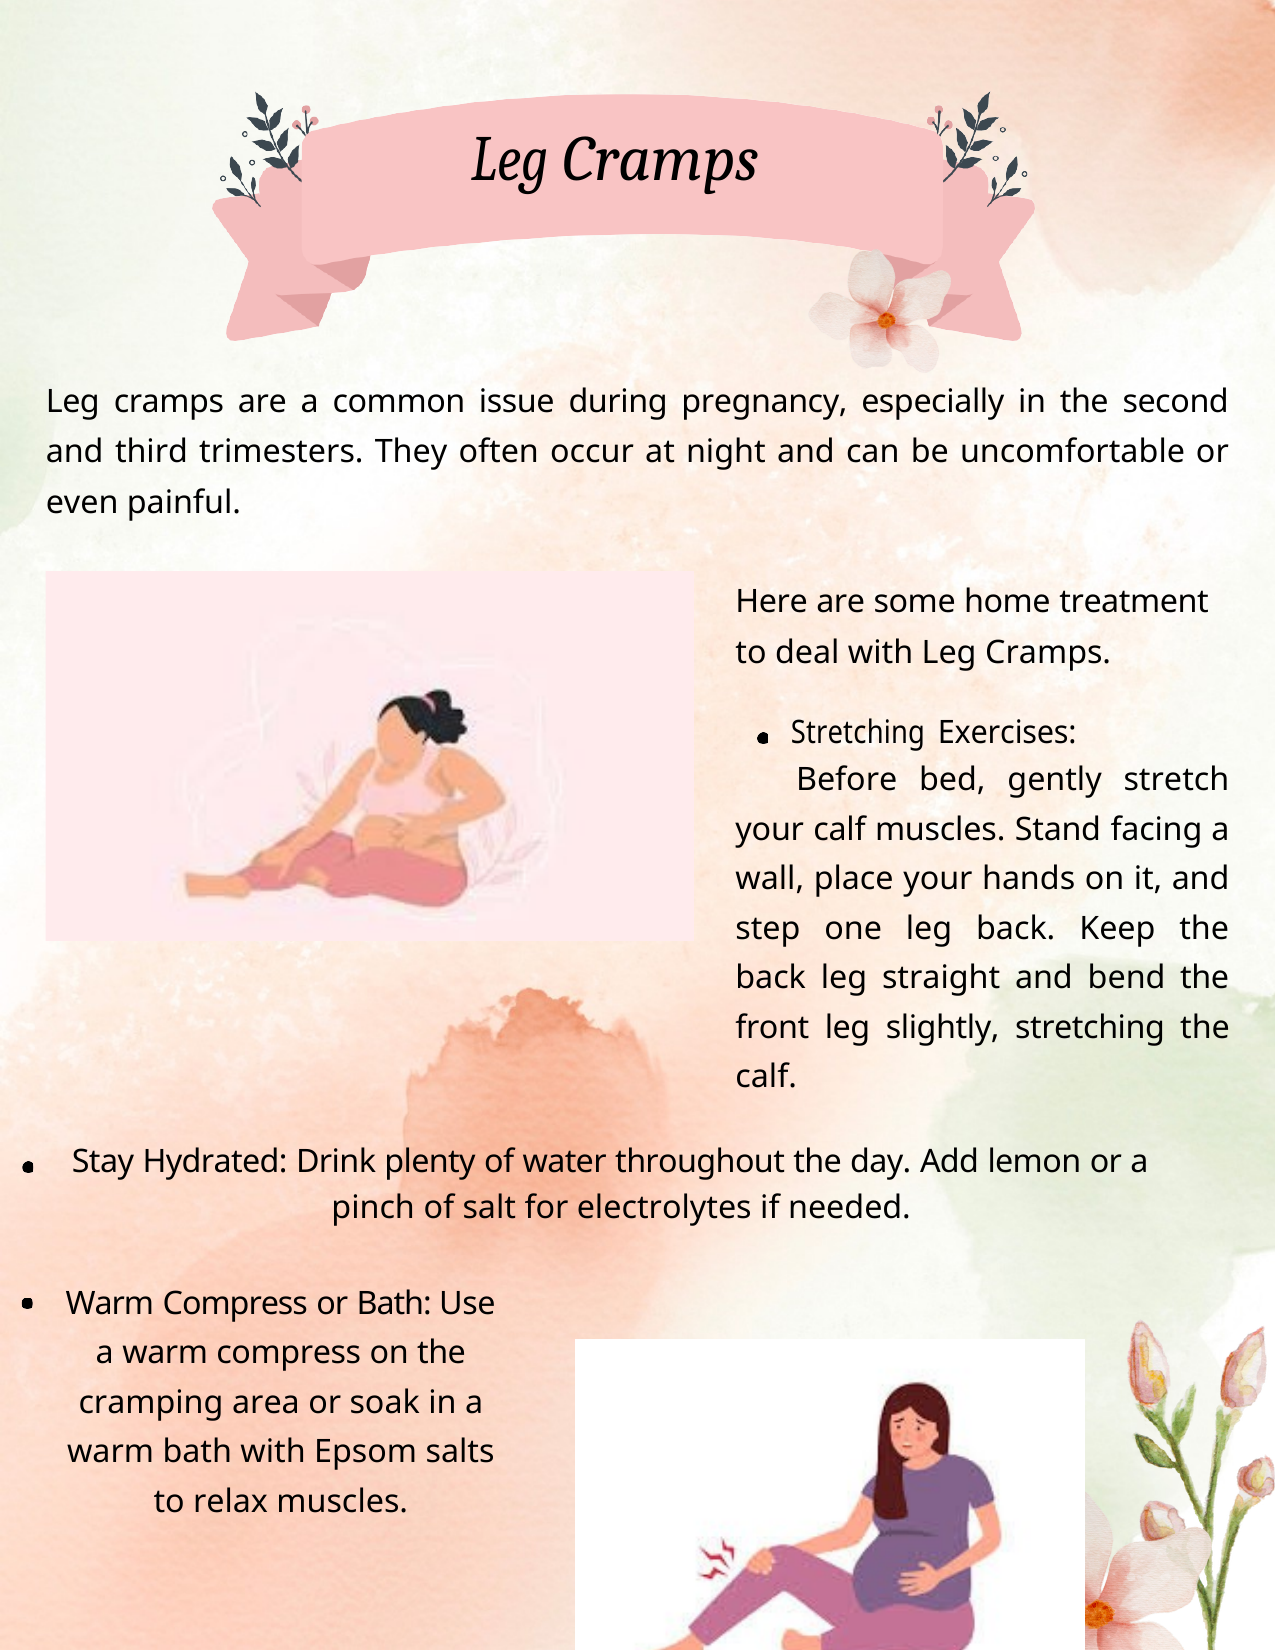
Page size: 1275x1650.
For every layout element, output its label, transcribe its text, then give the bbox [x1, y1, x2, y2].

text Before bed, gently stretch your calf muscles. Stand facing a wall, place your hands on it, and step one leg back. Keep the back leg straight and bend the front leg slightly, stretching the calf. [735, 756, 1229, 1097]
picture [0, 0, 1275, 1650]
text Warm Compress or Bath: Use a warm compress on the cramping area or soak in a warm bath with Epsom salts to relax muscles. [56, 1279, 505, 1522]
text Stretching Exercises: [757, 709, 1275, 753]
text Stay Hydrated: Drink plenty of water throughout the day. Add lemon or a pinch of salt for electrolytes if needed. [22, 1138, 1214, 1228]
text Leg cramps are a common issue during pregnancy, especially in the second and third trimesters. They often occur at night and can be uncomfortable or even painful. [46, 378, 1229, 523]
text Here are some home treatment to deal with Leg Cramps. [735, 578, 1230, 673]
